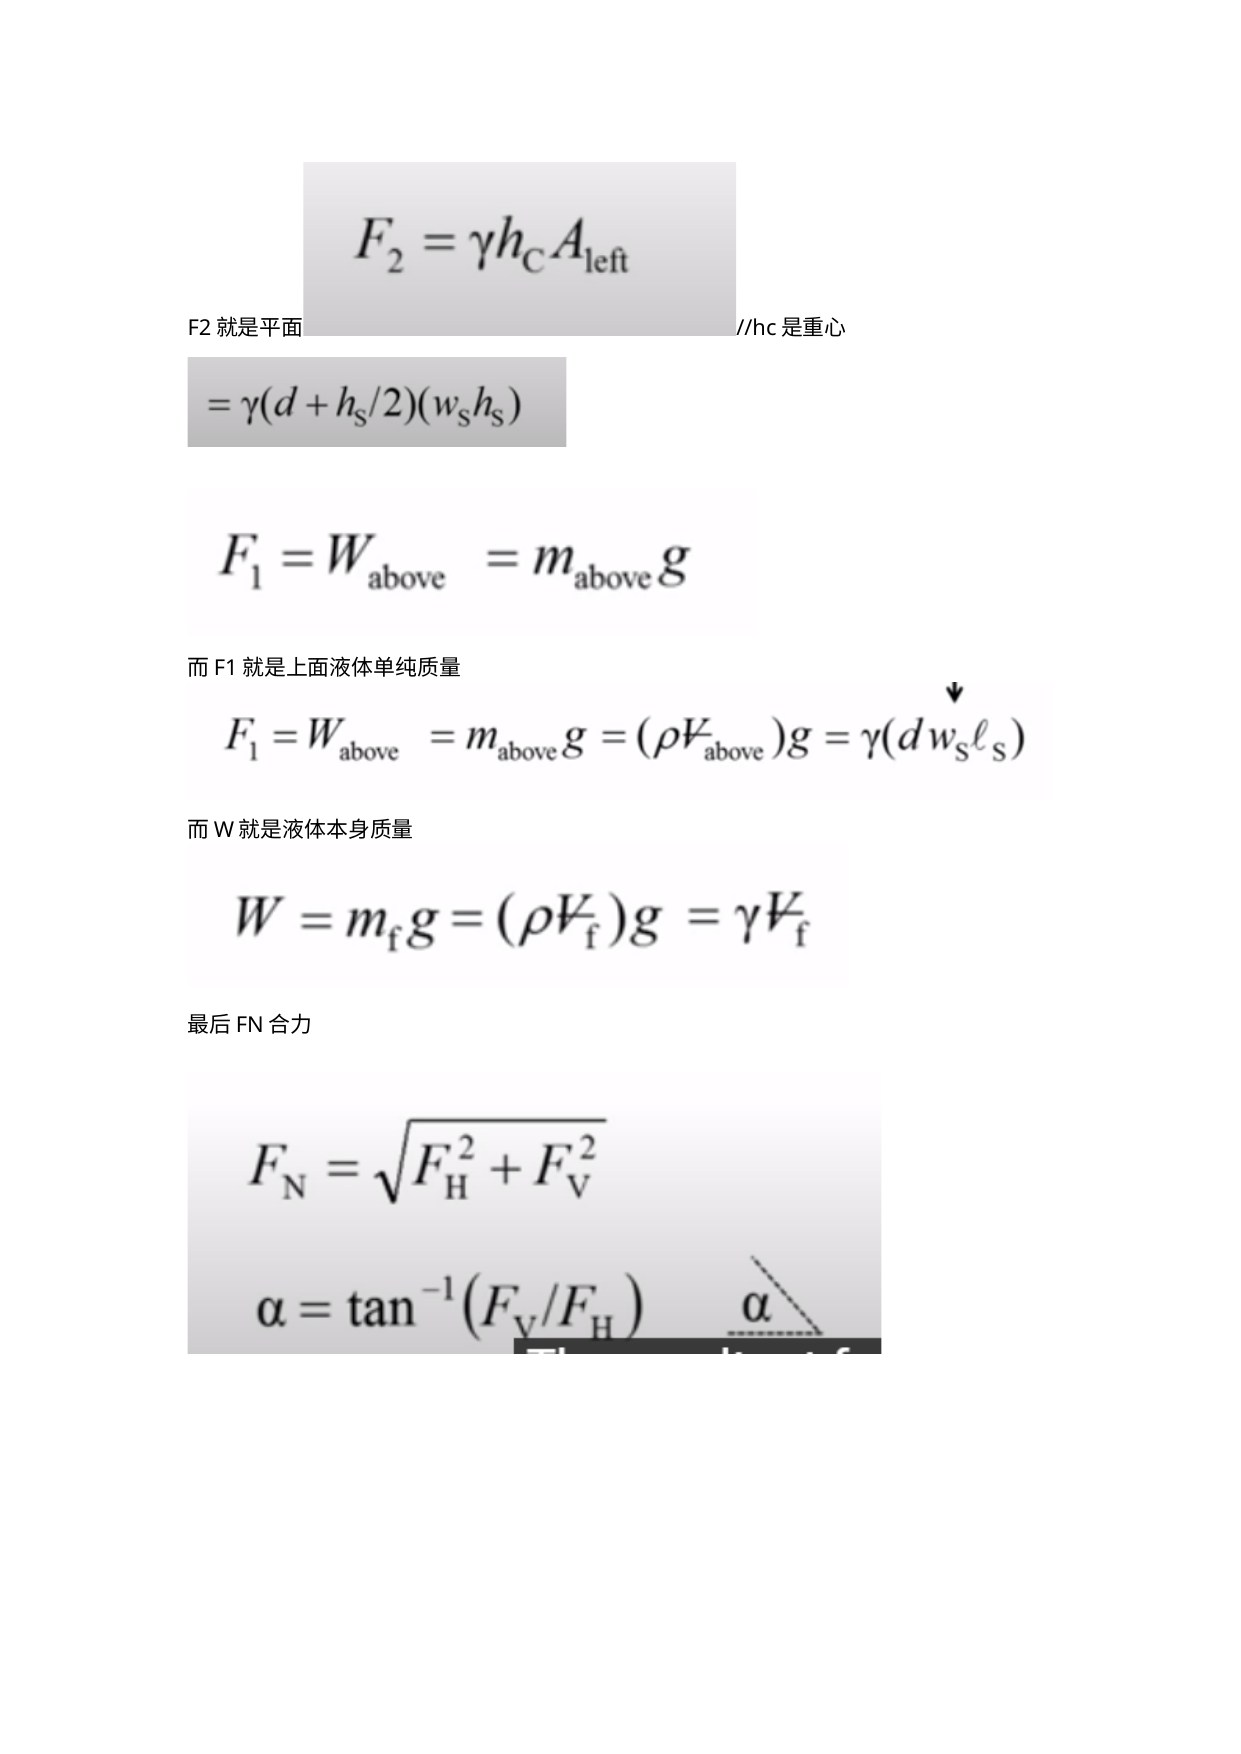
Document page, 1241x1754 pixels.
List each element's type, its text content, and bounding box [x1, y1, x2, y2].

picture [187, 682, 1053, 800]
text 最后FN合力 [187, 1007, 1053, 1039]
picture [187, 357, 567, 447]
picture [187, 1072, 882, 1354]
picture [187, 844, 851, 987]
picture [303, 162, 737, 336]
picture [187, 487, 758, 636]
text 而F1就是上面液体单纯质量 [187, 649, 1053, 682]
text 而W就是液体本身质量 [187, 812, 1053, 844]
